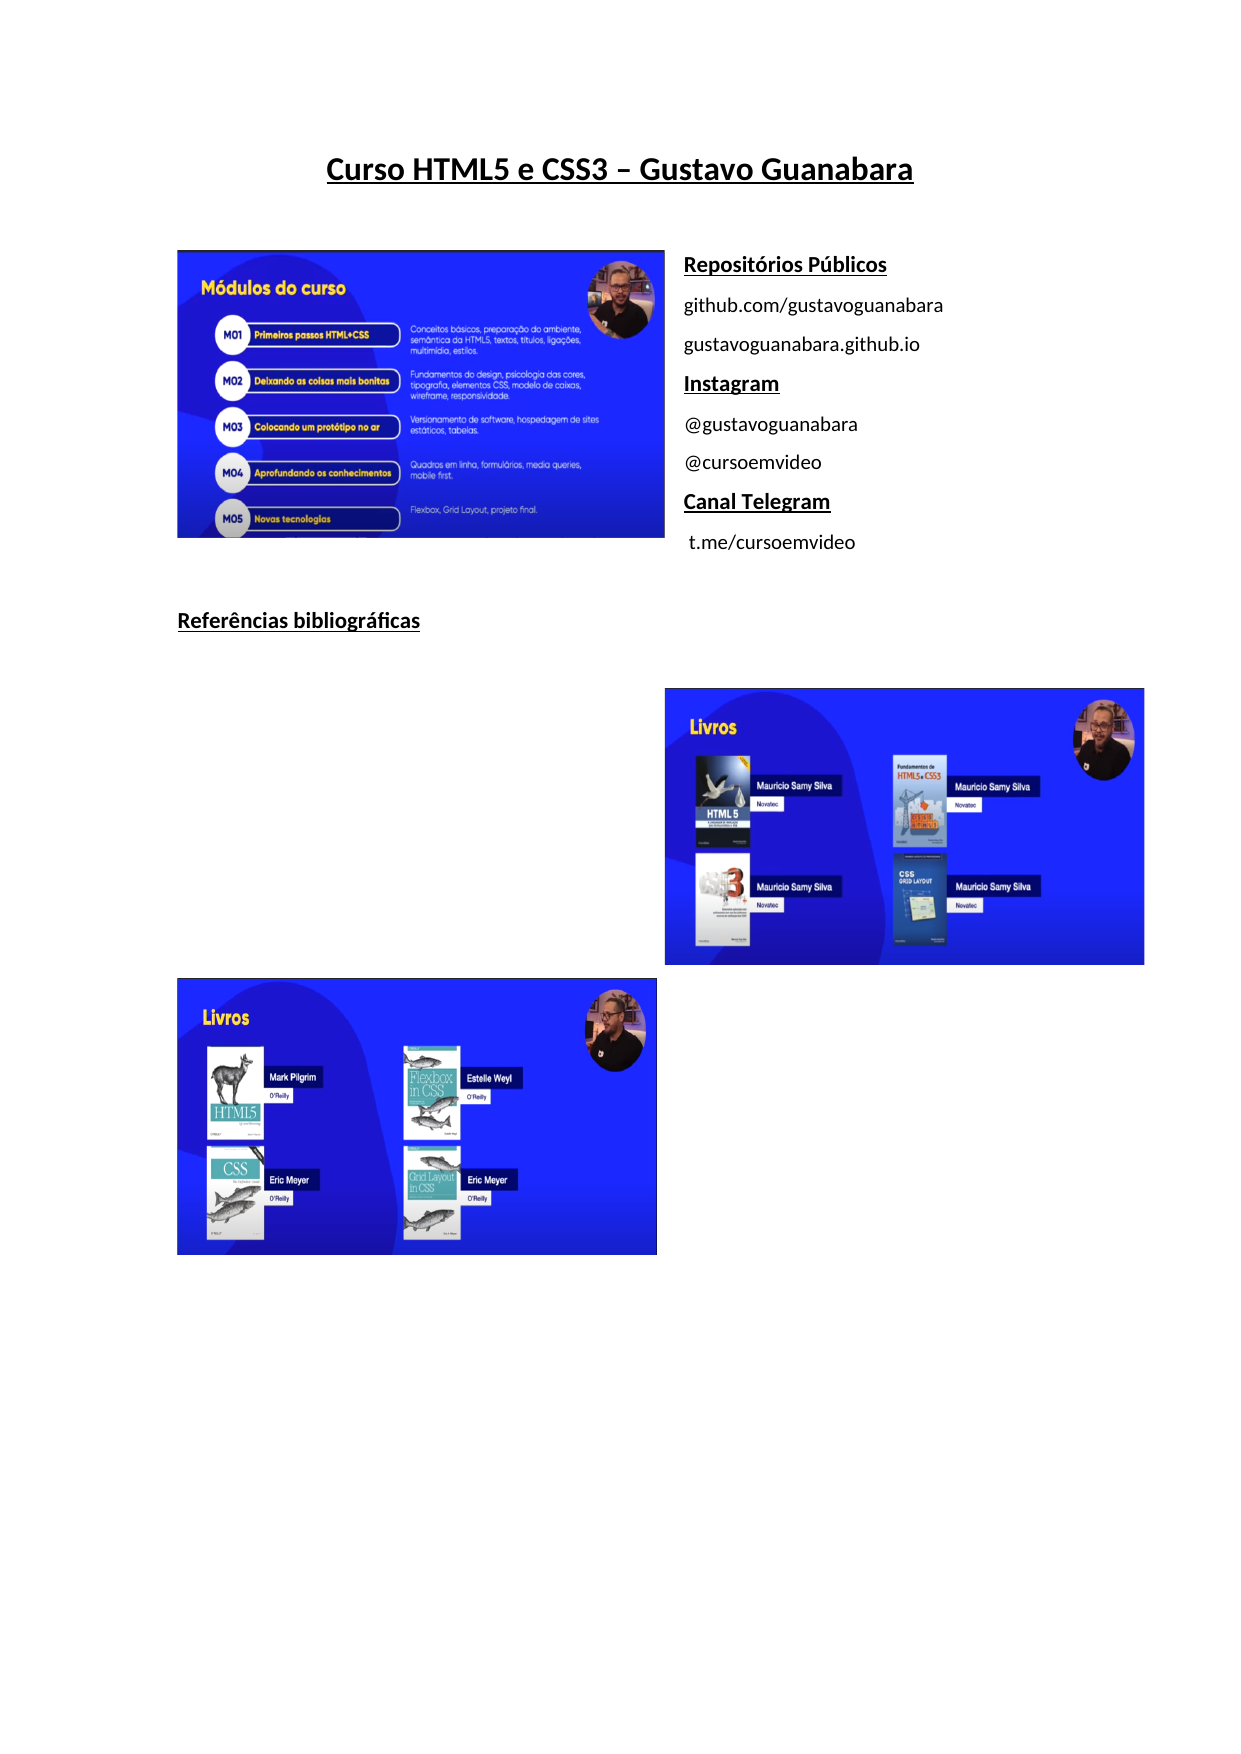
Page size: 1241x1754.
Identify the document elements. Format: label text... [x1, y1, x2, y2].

text @gustavoguanabara [665, 411, 1063, 436]
text t.me/cursoemvideo [177, 529, 1063, 554]
text gustavoguanabara.github.io [665, 331, 1063, 356]
text github.com/gustavoguanabara [665, 293, 1063, 318]
picture [177, 250, 665, 538]
picture [177, 978, 657, 1255]
text Curso HTML5 e CSS3 – Gustavo Guanabara [177, 148, 1063, 188]
text Referências bibliográficas [177, 607, 1063, 634]
text Repositórios Públicos [665, 251, 1063, 279]
text Instagram [665, 369, 1063, 397]
picture [664, 688, 1145, 965]
text @cursoemvideo [665, 449, 1063, 474]
text Canal Telegram [665, 487, 1063, 515]
